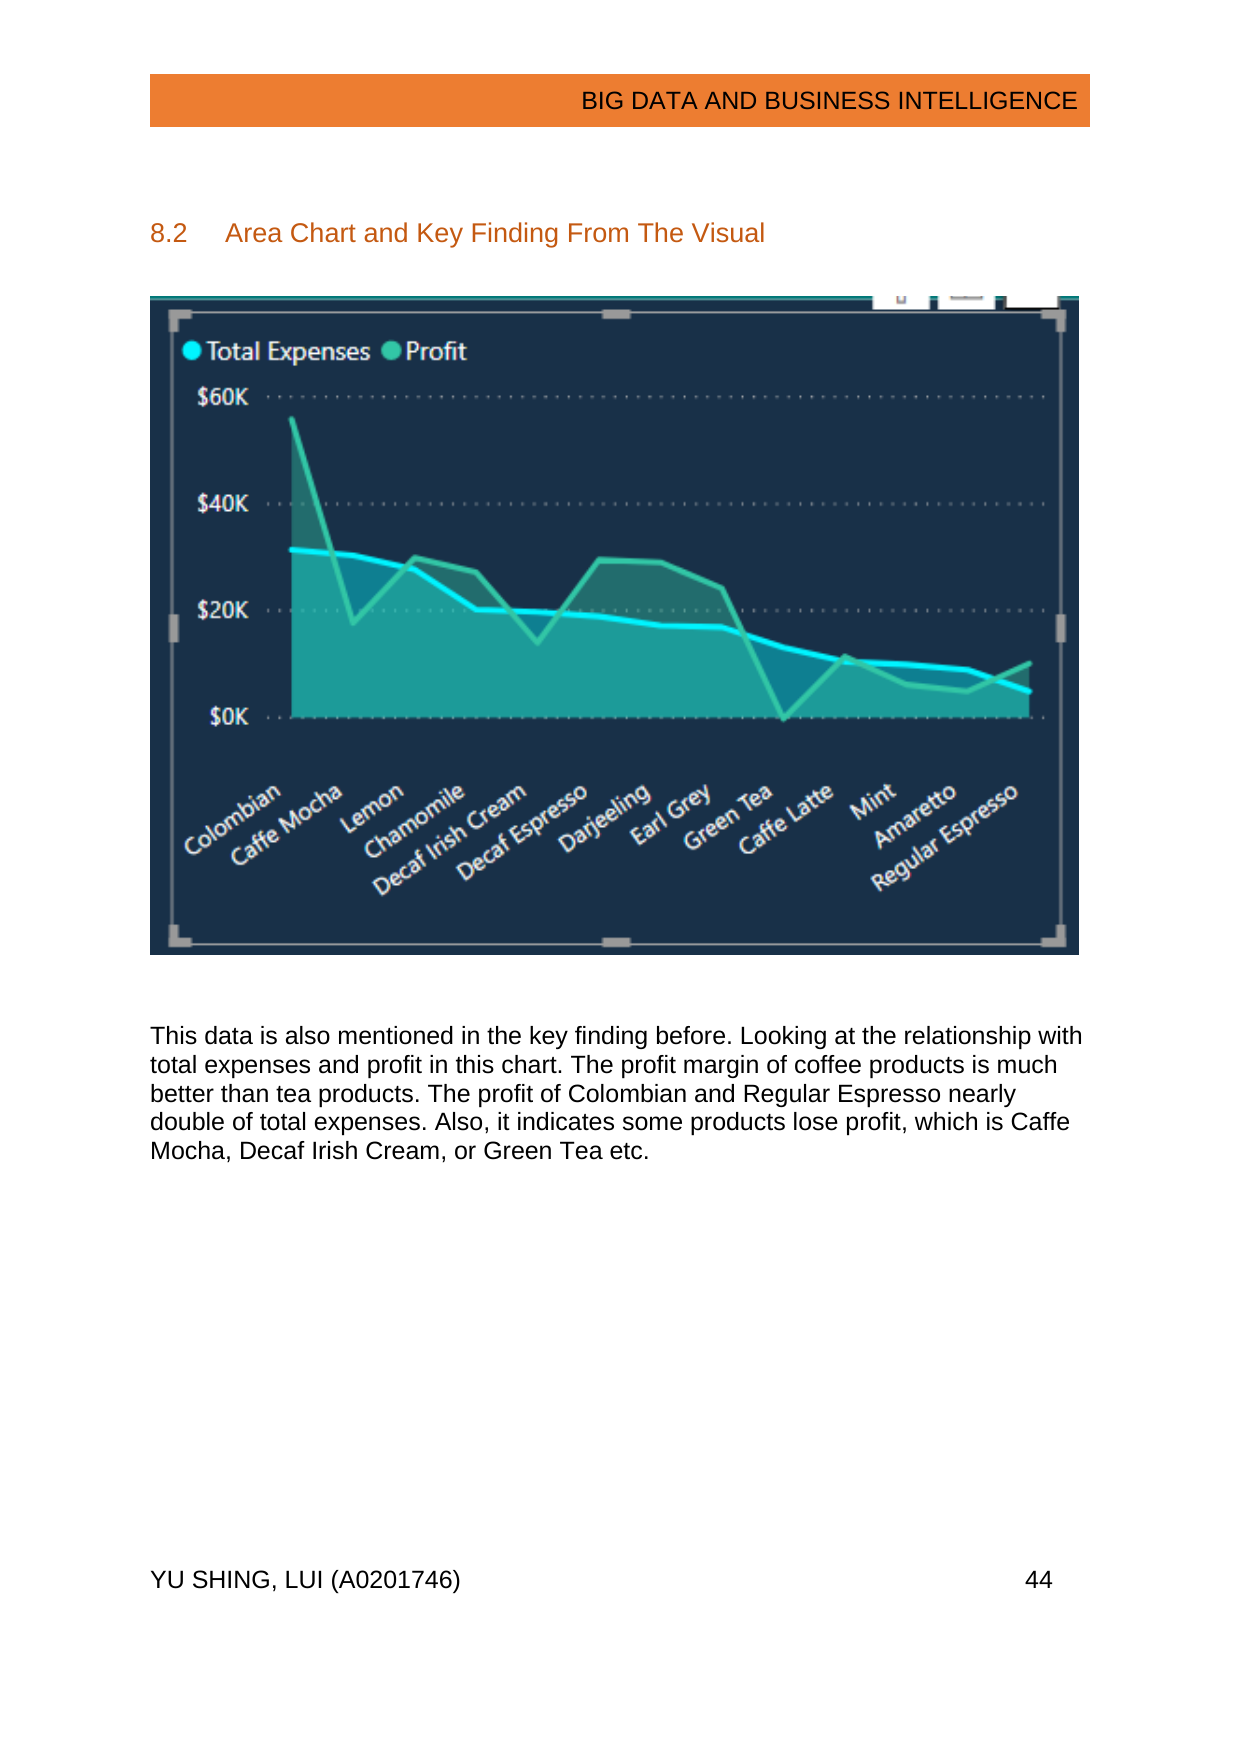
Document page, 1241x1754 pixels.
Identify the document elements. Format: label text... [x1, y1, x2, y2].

subtitle 8.2 Area Chart and Key Finding From The Visual [150, 217, 1090, 248]
picture [150, 296, 1079, 955]
text This data is also mentioned in the key finding before. Looking at the relationship with total expenses and profit in this chart. The profit margin of coffee products is much better than tea products. The profit of Colombian and Regular Espresso nearly double of total expenses. Also, it indicates some products lose profit, which is Caffe Mocha, Decaf Irish Cream, or Green Tea etc. [150, 1021, 1090, 1165]
